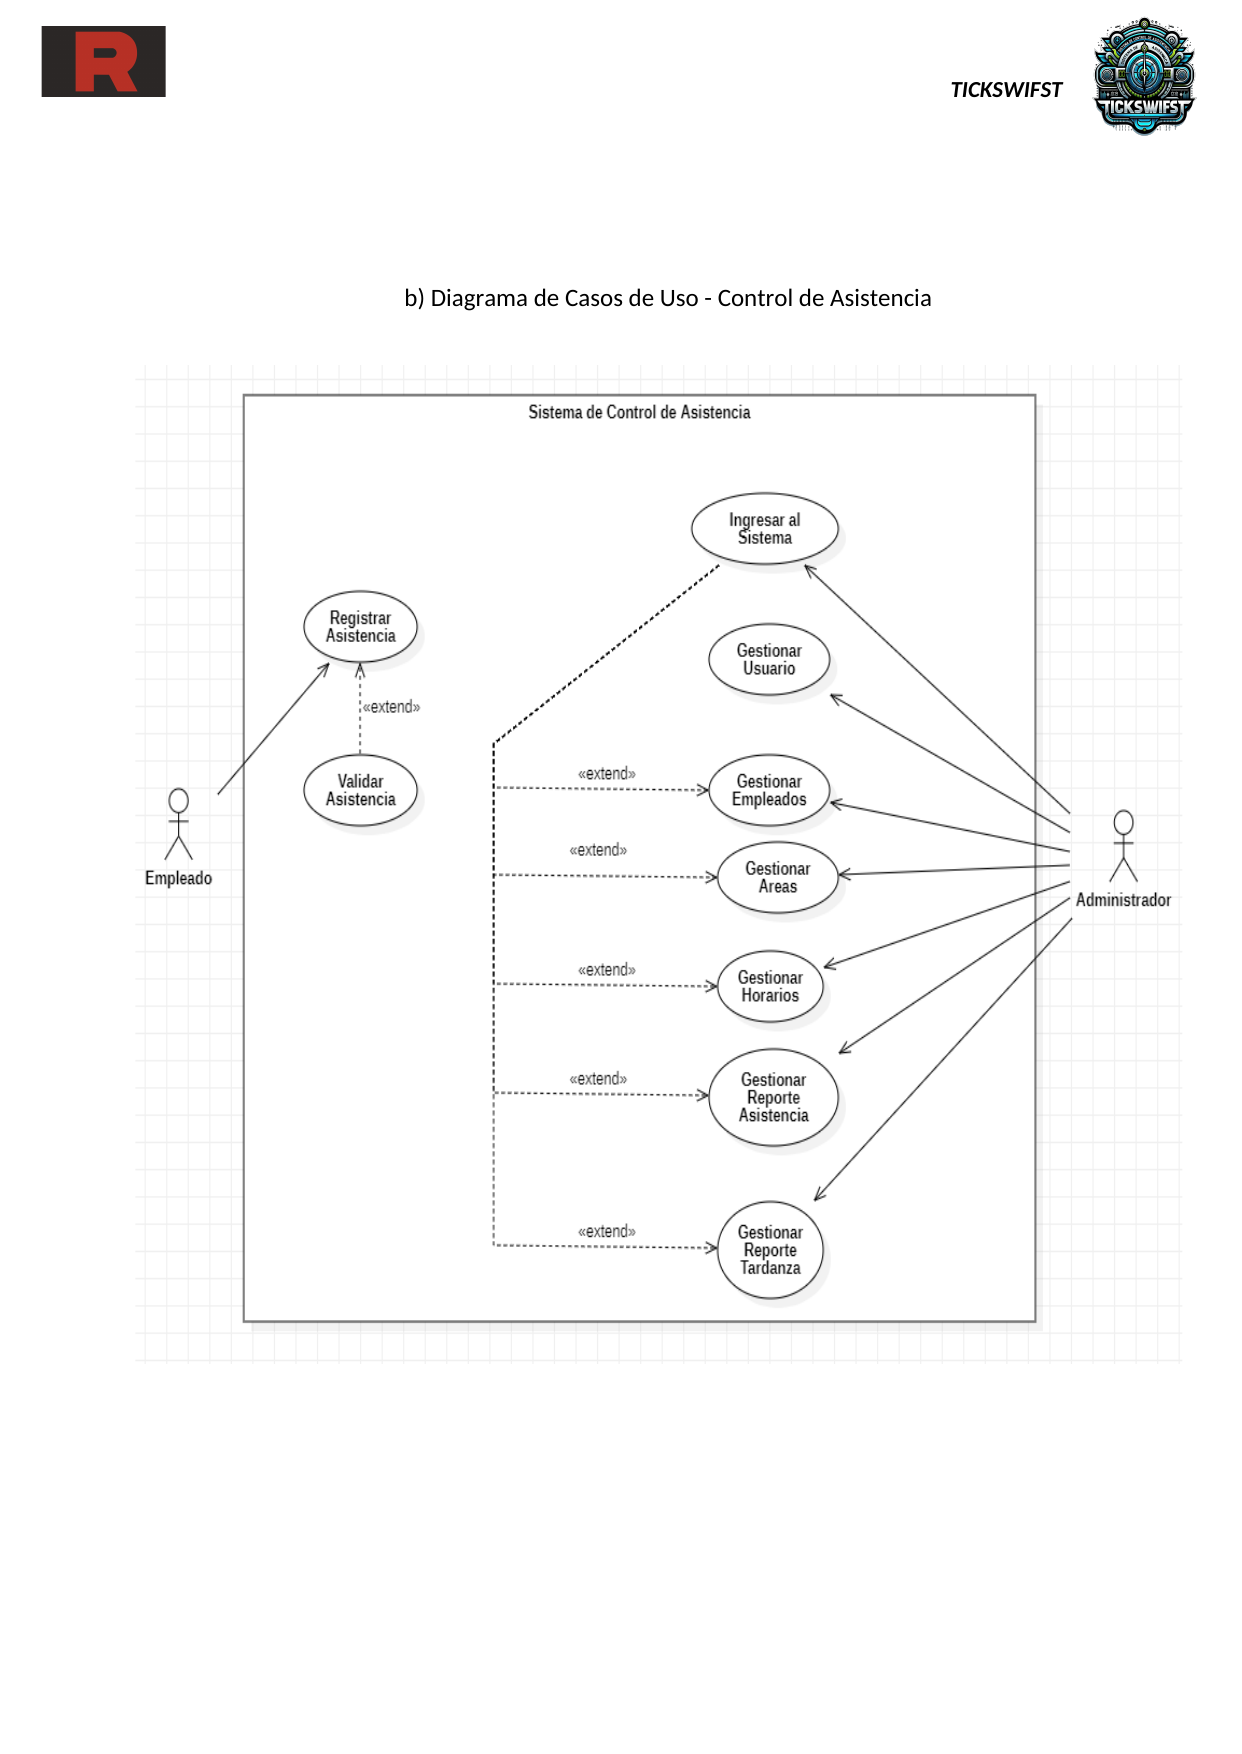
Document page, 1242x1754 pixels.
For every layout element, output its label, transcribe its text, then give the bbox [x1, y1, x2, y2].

picture [1086, 13, 1199, 139]
picture [135, 365, 1183, 1364]
picture [41, 26, 166, 97]
subtitle Diagrama de Casos de Uso - Control de Asistencia [404, 282, 1152, 313]
